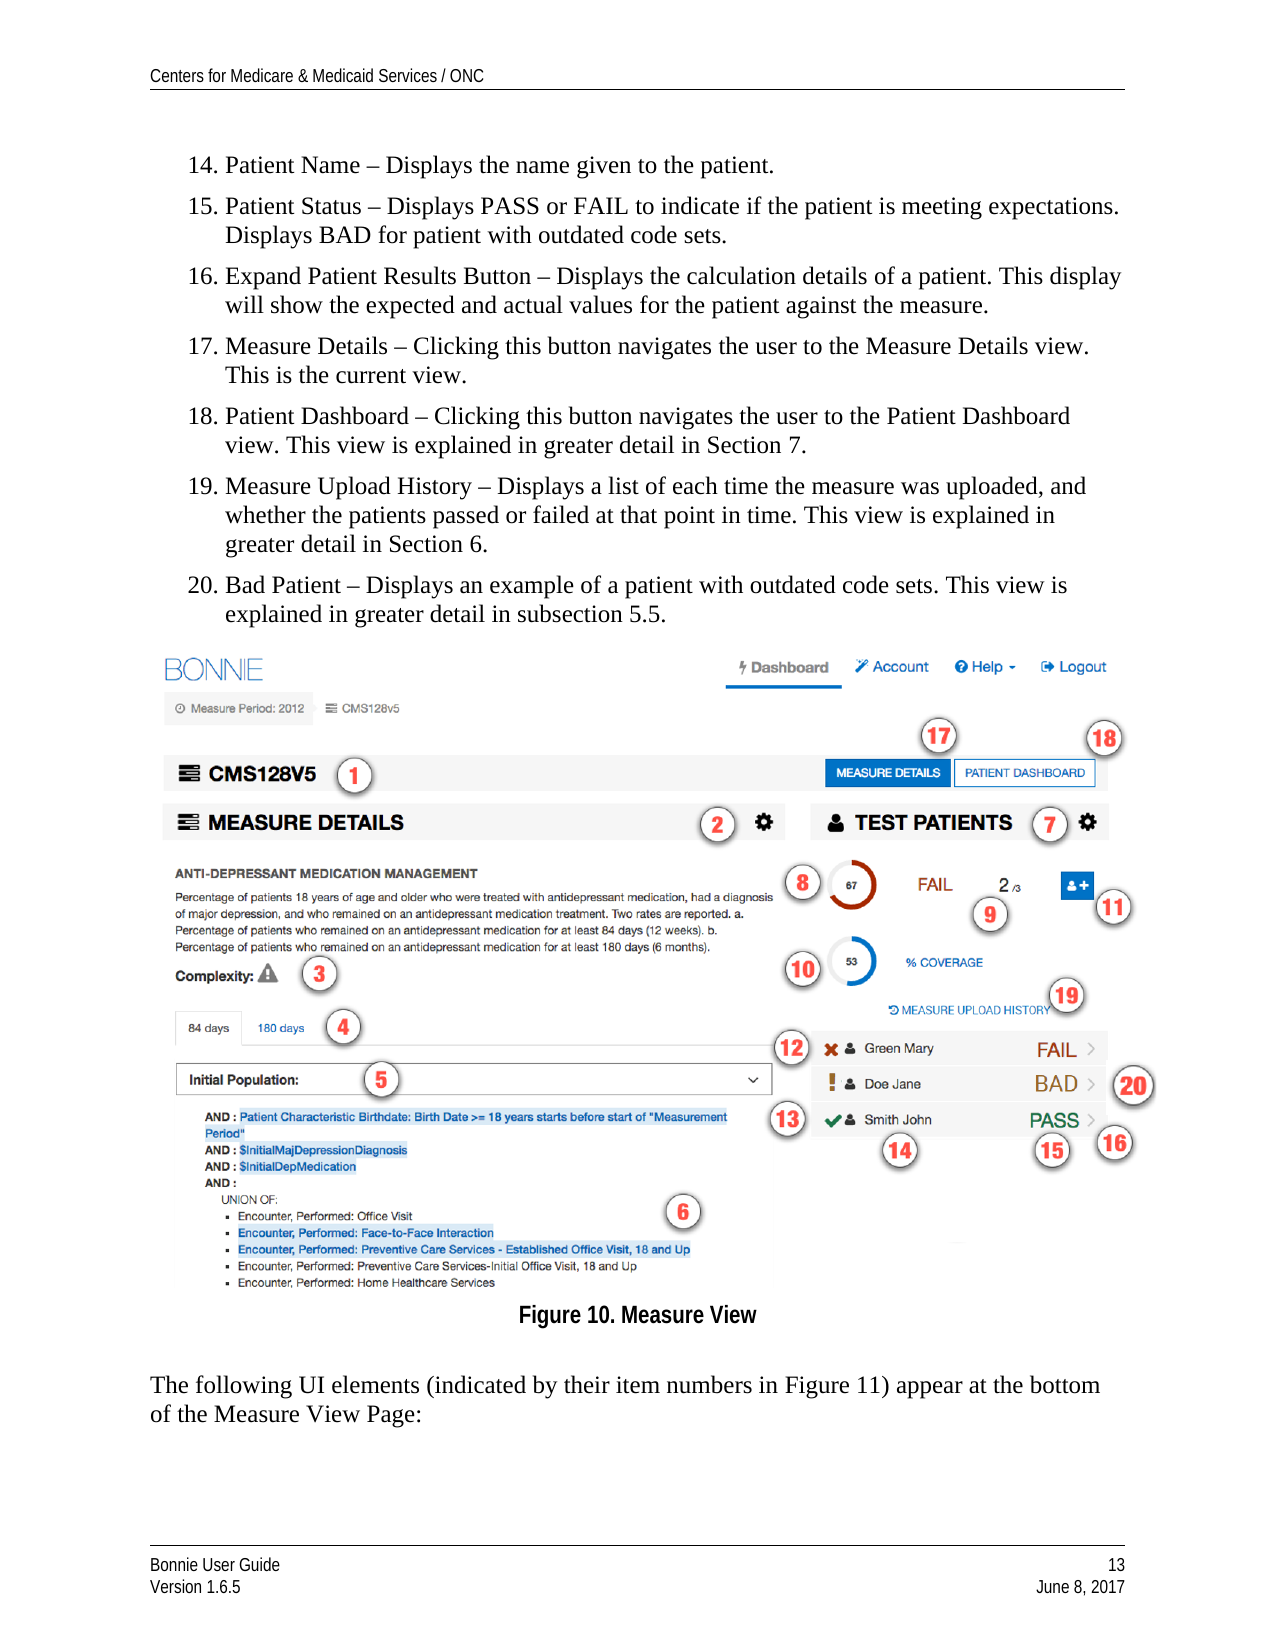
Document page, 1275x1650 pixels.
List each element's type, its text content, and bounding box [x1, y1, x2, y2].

list Measure Details – Clicking this button navigates the user to the Measure Details view. This is the current view. [187, 331, 1125, 389]
list Expand Patient Results Button – Displays the calculation details of a patient. This display will show the expected and actual values for the patient against the measure. [187, 261, 1125, 319]
list Patient Name – Displays the name given to the patient. [187, 150, 1125, 179]
picture [150, 640, 1157, 1288]
list Patient Status – Displays PASS or FAIL to indicate if the patient is meeting expectations. Displays BAD for patient with outdated code sets. [187, 191, 1125, 249]
